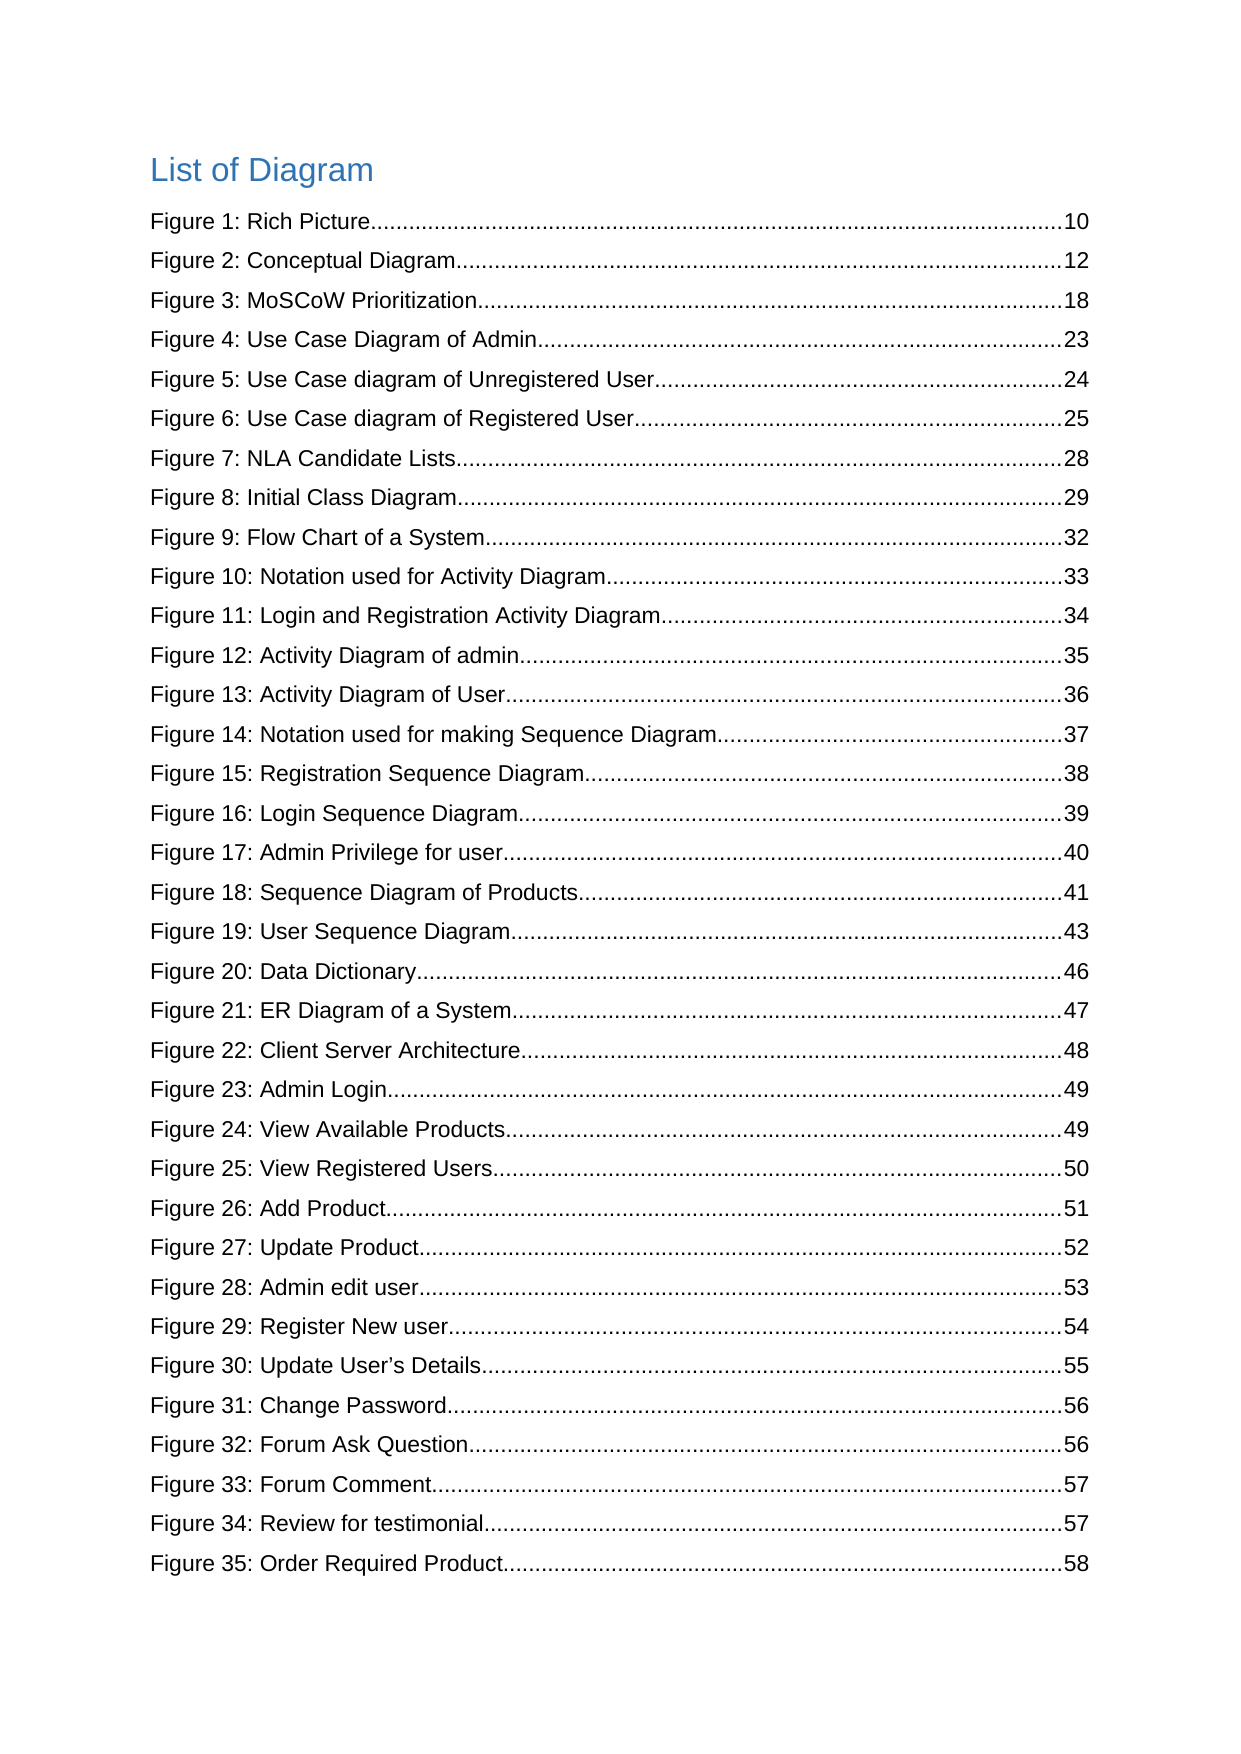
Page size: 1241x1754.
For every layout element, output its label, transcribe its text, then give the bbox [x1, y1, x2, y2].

text Figure 31: Change Password 56 [150, 1392, 1090, 1418]
text Figure 24: View Available Products 49 [150, 1116, 1090, 1142]
text Figure 11: Login and Registration Activity Diagram 34 [150, 602, 1090, 629]
text Figure 14: Notation used for making Sequence Diagram 37 [150, 721, 1090, 747]
text Figure 22: Client Server Architecture 48 [150, 1037, 1090, 1063]
text Figure 34: Review for testimonial 57 [150, 1510, 1090, 1537]
text Figure 25: View Registered Users 50 [150, 1155, 1090, 1181]
text Figure 16: Login Sequence Diagram 39 [150, 800, 1090, 826]
text Figure 17: Admin Privilege for user 40 [150, 839, 1090, 866]
text Figure 4: Use Case Diagram of Admin 23 [150, 326, 1090, 352]
text Figure 9: Flow Chart of a System 32 [150, 523, 1090, 550]
text Figure 12: Activity Diagram of admin 35 [150, 642, 1090, 668]
text Figure 3: MoSCoW Prioritization 18 [150, 287, 1090, 313]
text Figure 23: Admin Login 49 [150, 1076, 1090, 1102]
text Figure 5: Use Case diagram of Unregistered User 24 [150, 366, 1090, 392]
text Figure 32: Forum Ask Question 56 [150, 1431, 1090, 1458]
text Figure 20: Data Dictionary 46 [150, 958, 1090, 984]
text Figure 15: Registration Sequence Diagram 38 [150, 760, 1090, 787]
text Figure 29: Register New user 54 [150, 1313, 1090, 1339]
text Figure 10: Notation used for Activity Diagram 33 [150, 563, 1090, 589]
text Figure 35: Order Required Product 58 [150, 1550, 1090, 1576]
subtitle List of Diagram [150, 150, 1090, 188]
text Figure 28: Admin edit user 53 [150, 1273, 1090, 1300]
text Figure 19: User Sequence Diagram 43 [150, 918, 1090, 944]
text Figure 21: ER Diagram of a System 47 [150, 997, 1090, 1023]
text Figure 2: Conceptual Diagram 12 [150, 247, 1090, 273]
text Figure 18: Sequence Diagram of Products 41 [150, 879, 1090, 905]
text Figure 33: Forum Comment 57 [150, 1471, 1090, 1497]
text Figure 27: Update Product 52 [150, 1234, 1090, 1260]
text Figure 8: Initial Class Diagram 29 [150, 484, 1090, 510]
text Figure 6: Use Case diagram of Registered User 25 [150, 405, 1090, 431]
text Figure 13: Activity Diagram of User 36 [150, 681, 1090, 708]
text Figure 1: Rich Picture 10 [150, 208, 1090, 234]
text Figure 26: Add Product 51 [150, 1194, 1090, 1221]
text Figure 30: Update User’s Details 55 [150, 1352, 1090, 1379]
text Figure 7: NLA Candidate Lists 28 [150, 444, 1090, 471]
